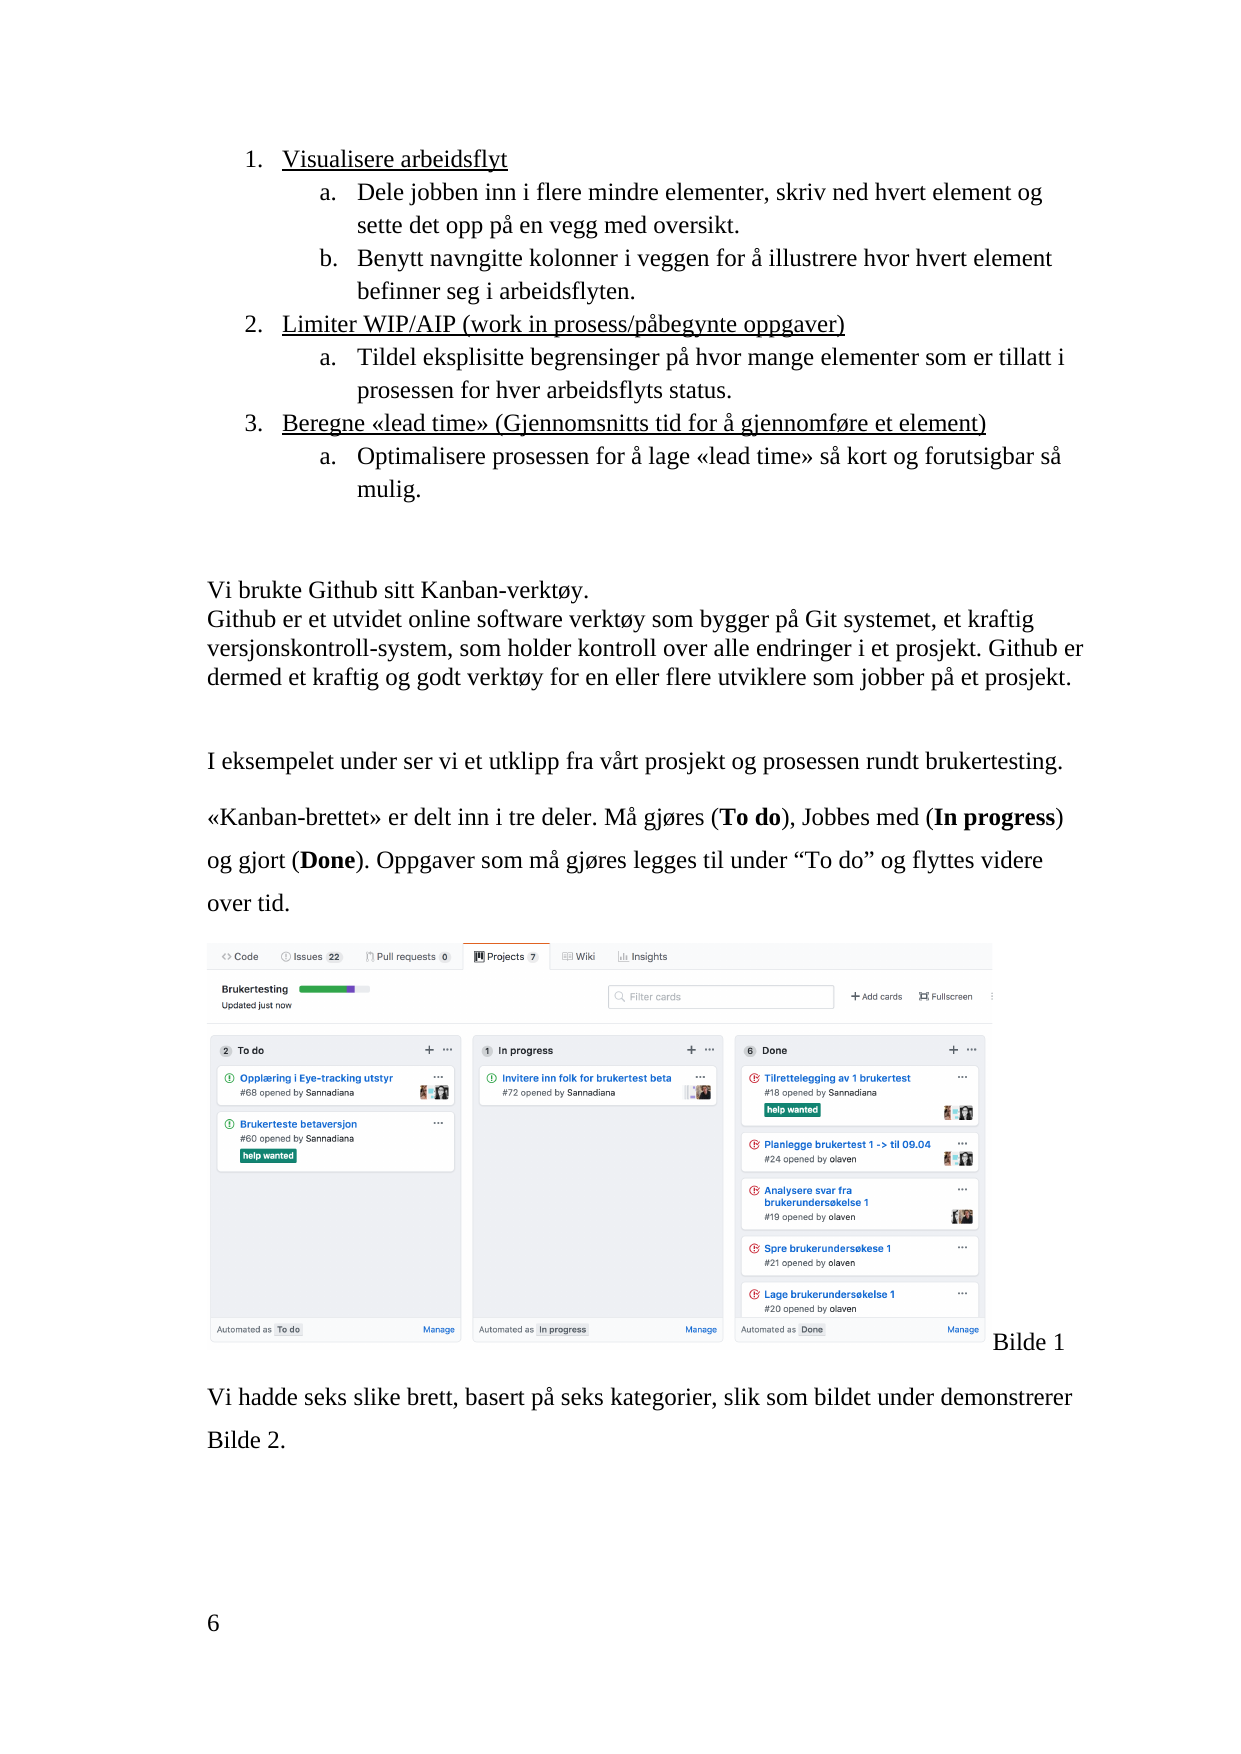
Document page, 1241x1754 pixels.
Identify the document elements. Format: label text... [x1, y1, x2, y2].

list Limiter WIP/AIP (work in prosess/påbegynte oppgaver) [244, 309, 1092, 338]
text Vi brukte Github sitt Kanban-verktøy. [207, 576, 1092, 604]
list Tildel eksplisitte begrensinger på hvor mange elementer som er tillatt i prosessen for hver arbeidsflyts status. [319, 342, 1092, 404]
list Benytt navngitte kolonner i veggen for å illustrere hvor hvert element befinner seg i arbeidsflyten. [319, 243, 1092, 305]
text Github er et utvidet online software verktøy som bygger på Git systemet, et kraftig versjonskontroll-system, som holder kontroll over alle endringer i et prosjekt. Github er dermed et kraftig og godt verktøy for en eller flere utviklere som jobber på et prosjekt. [207, 604, 1092, 691]
list Optimalisere prosessen for å lage «lead time» så kort og forutsigbar så mulig. [319, 441, 1092, 503]
picture [206, 943, 993, 1350]
list Dele jobben inn i flere mindre elementer, skriv ned hvert element og sette det opp på en vegg med oversikt. [319, 177, 1092, 239]
text I eksempelet under ser vi et utklipp fra vårt prosjekt og prosessen rundt brukertesting. [207, 746, 1092, 775]
text Vi hadde seks slike brett, basert på seks kategorier, slik som bildet under demonstrerer Bilde 2. [207, 1382, 1092, 1454]
text «Kanban-brettet» er delt inn i tre deler. Må gjøres (To do), Jobbes med (In progress) og gjort (Done). Oppgaver som må gjøres legges til under “To do” og flyttes videre over tid. [207, 802, 1092, 917]
list Visualisere arbeidsflyt [244, 144, 1092, 173]
list Beregne «lead time» (Gjennomsnitts tid for å gjennomføre et element) [244, 408, 1092, 437]
